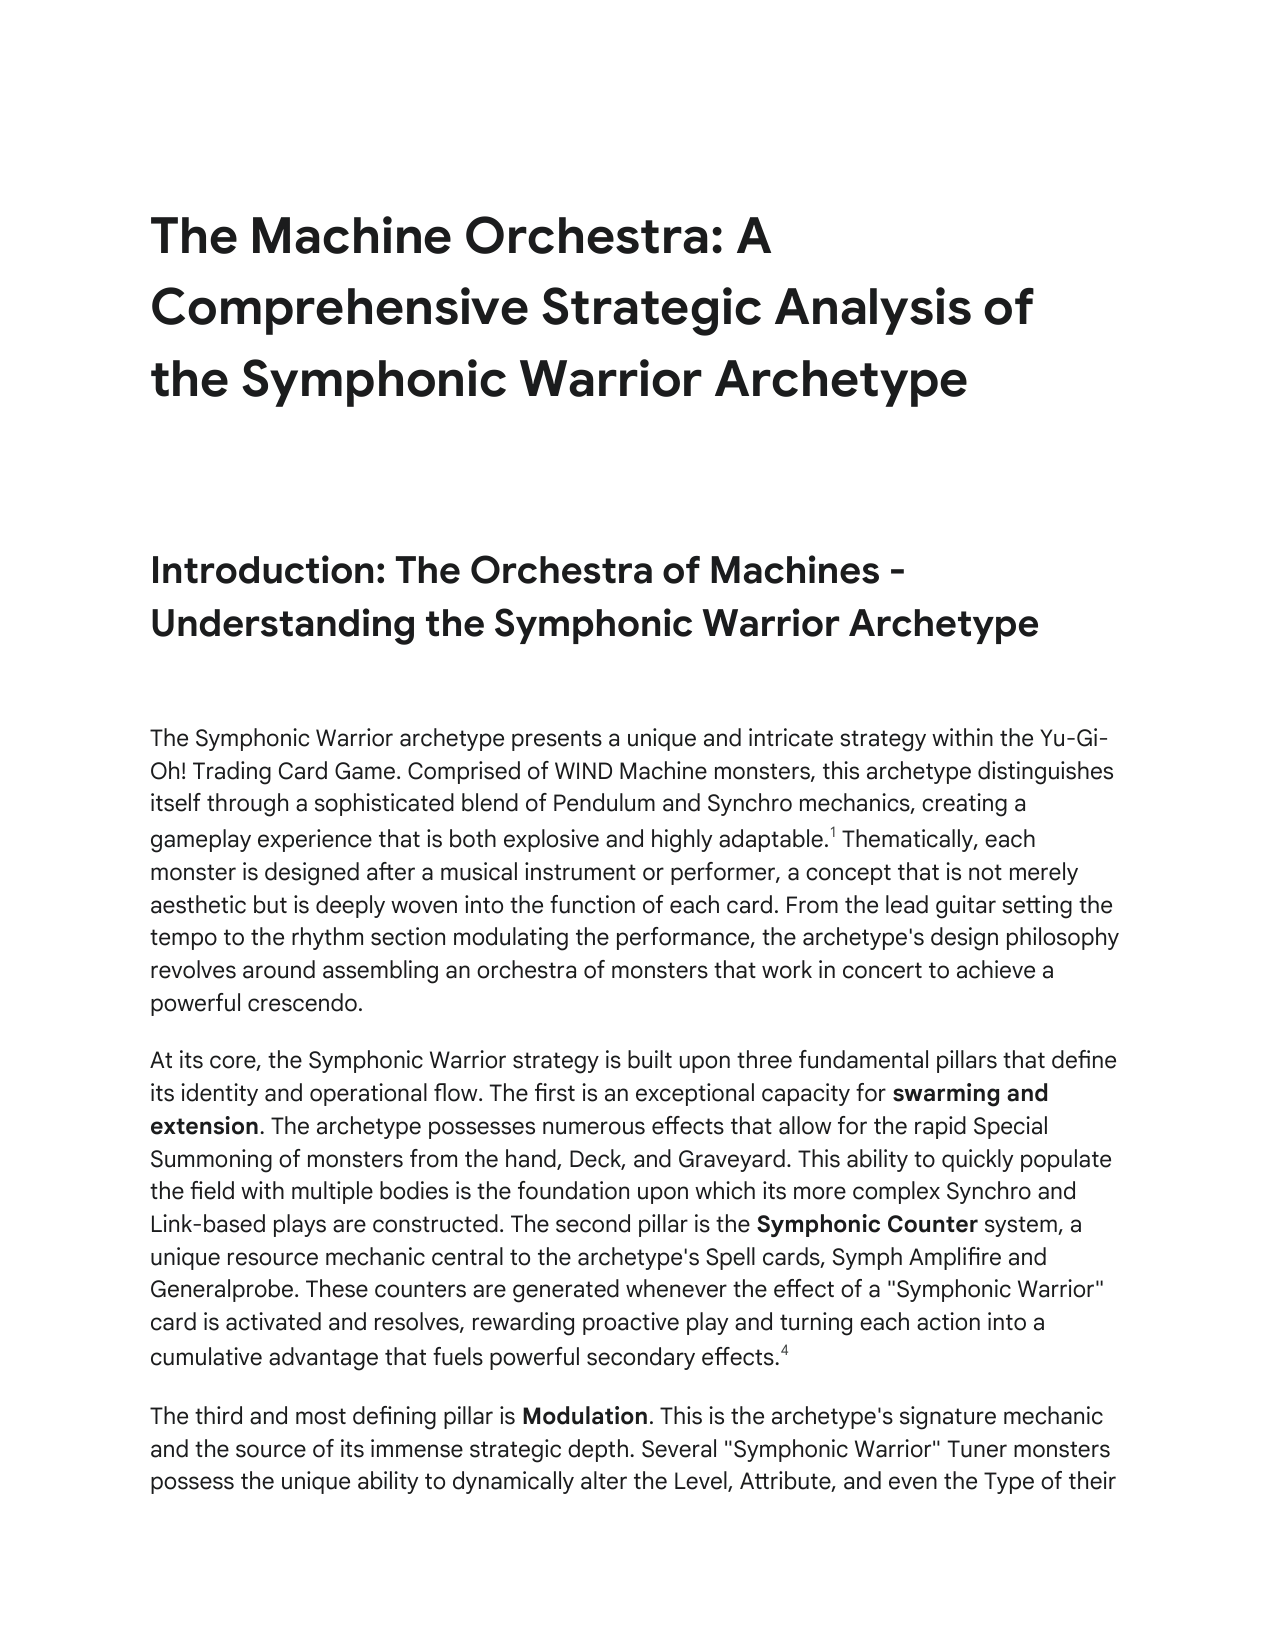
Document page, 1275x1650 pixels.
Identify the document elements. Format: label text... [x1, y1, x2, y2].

text At its core, the Symphonic Warrior strategy is built upon three fundamental pillars that define its identity and operational flow. The first is an exceptional capacity for swarming and extension. The archetype possesses numerous effects that allow for the rapid Special Summoning of monsters from the hand, Deck, and Graveyard. This ability to quickly populate the field with multiple bodies is the foundation upon which its more complex Synchro and Link-based plays are constructed. The second pillar is the Symphonic Counter system, a unique resource mechanic central to the archetype's Spell cards, Symph Amplifire and Generalprobe. These counters are generated whenever the effect of a "Symphonic Warrior" card is activated and resolves, rewarding proactive play and turning each action into a cumulative advantage that fuels powerful secondary effects.4 [150, 1047, 1125, 1373]
subtitle The Machine Orchestra: A Comprehensive Strategic Analysis of the Symphonic Warrior Archetype [150, 205, 1125, 410]
text The Symphonic Warrior archetype presents a unique and intricate strategy within the Yu-Gi-Oh! Trading Card Game. Comprised of WIND Machine monsters, this archetype distinguishes itself through a sophisticated blend of Pendulum and Synchro mechanics, creating a gameplay experience that is both explosive and highly adaptable.1 Thematically, each monster is designed after a musical instrument or performer, a concept that is not merely aesthetic but is deeply woven into the function of each card. From the lead guitar setting the tempo to the rhythm section modulating the performance, the archetype's design philosophy revolves around assembling an orchestra of monsters that work in concert to achieve a powerful crescendo. [150, 724, 1125, 1018]
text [150, 1402, 1125, 1496]
subtitle Introduction: The Orchestra of Machines - Understanding the Symphonic Warrior Archetype [150, 547, 1125, 647]
